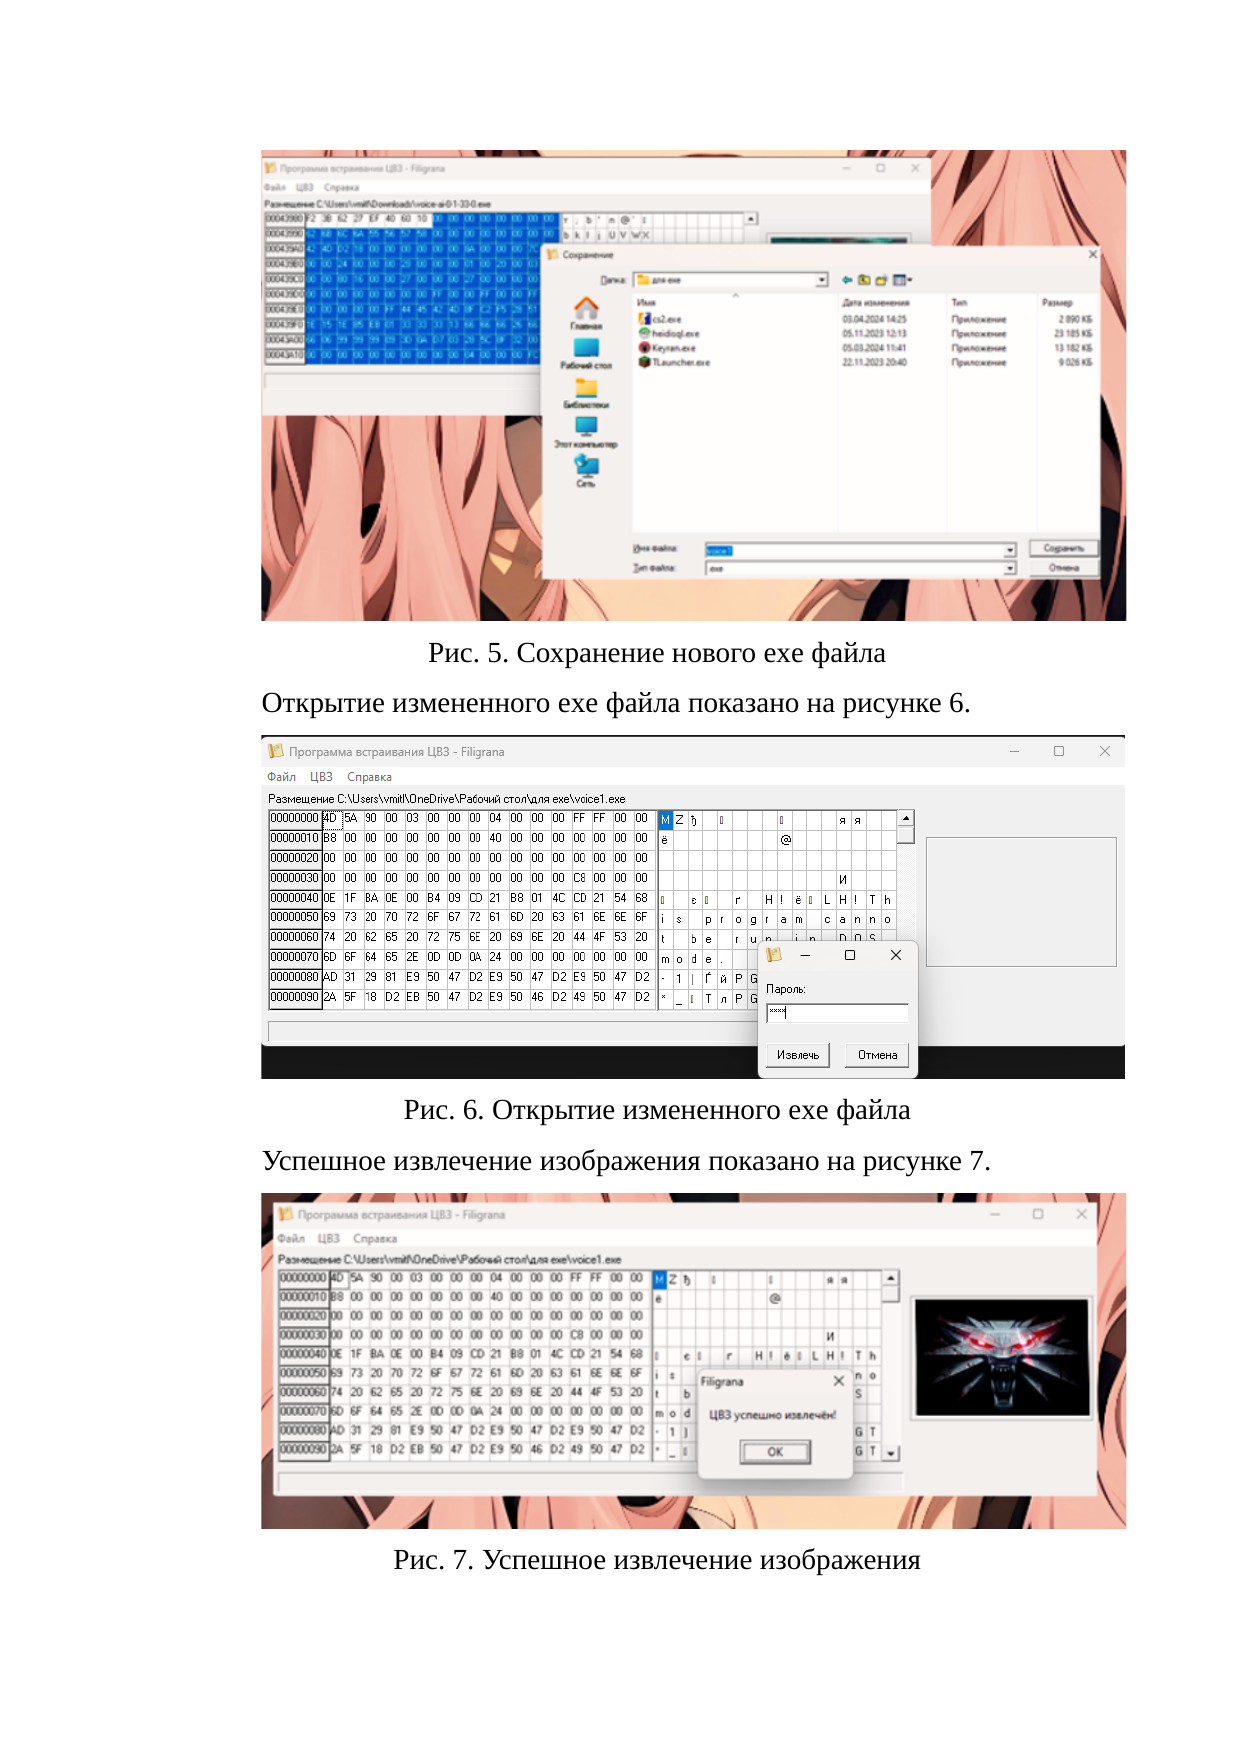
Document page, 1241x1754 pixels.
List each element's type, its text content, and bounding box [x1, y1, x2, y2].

picture [261, 150, 1127, 621]
picture [261, 1193, 1127, 1529]
text Рис. 7. Успешное извлечение изображения [187, 1542, 1053, 1576]
text Рис. 5. Сохранение нового exe файла [187, 635, 1053, 668]
text Рис. 6. Открытие измененного exe файла [187, 1092, 1053, 1126]
picture [261, 735, 1125, 1079]
text Успешное извлечение изображения показано на рисунке 7. [187, 1143, 1053, 1176]
text Открытие измененного exe файла показано на рисунке 6. [187, 685, 1053, 719]
